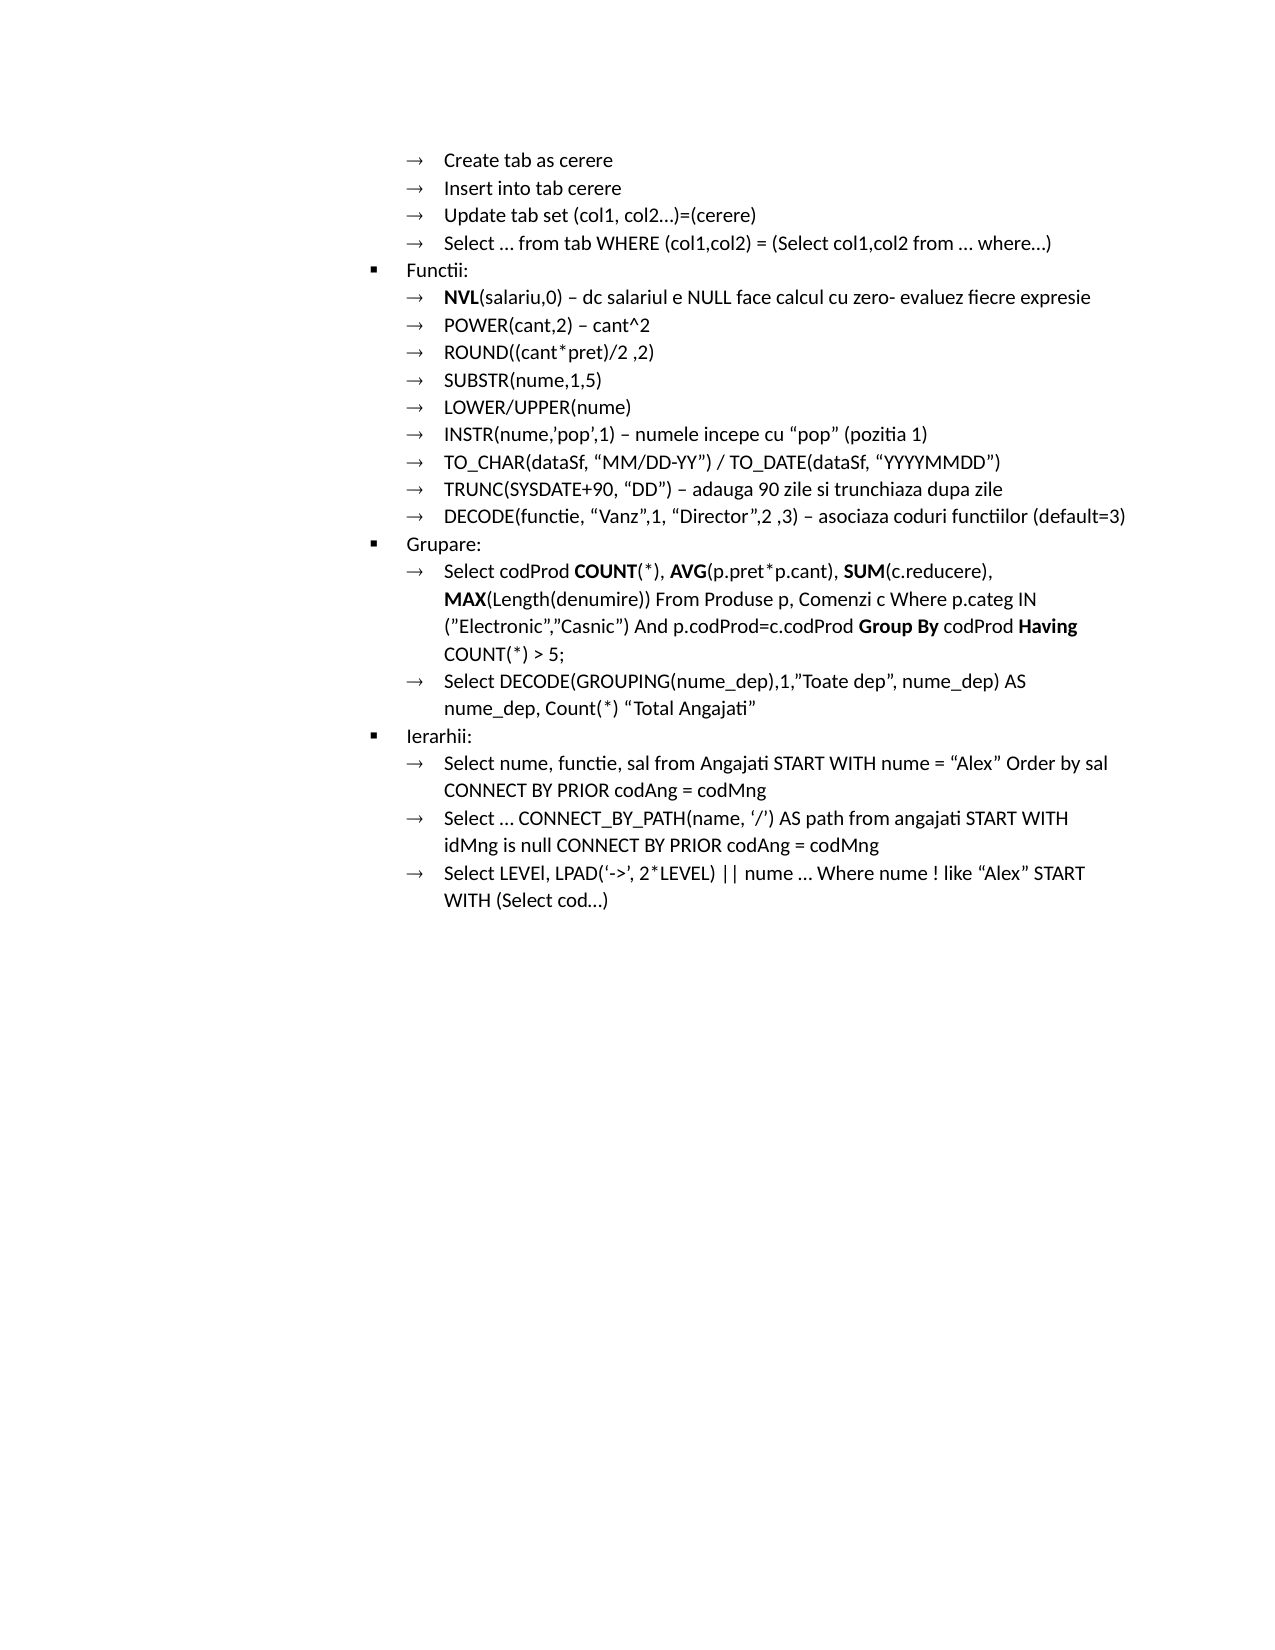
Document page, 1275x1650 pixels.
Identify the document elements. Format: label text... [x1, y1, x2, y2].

list POWER(cant,2) – cant^2 [406, 312, 1127, 337]
list Insert into tab cerere [406, 175, 1127, 200]
list INSTR(nume,’pop’,1) – numele incepe cu “pop” (pozitia 1) [406, 422, 1127, 447]
list DECODE(functie, “Vanz”,1, “Director”,2 ,3) – asociaza coduri functiilor (default=3) [406, 504, 1127, 529]
list Create tab as cerere [406, 148, 1127, 173]
list Grupare: [369, 531, 1127, 557]
list TRUNC(SYSDATE+90, “DD”) – adauga 90 zile si trunchiaza dupa zile [406, 476, 1127, 502]
list Update tab set (col1, col2…)=(cerere) [406, 202, 1127, 228]
list ROUND((cant*pret)/2 ,2) [406, 339, 1127, 365]
list TO_CHAR(dataSf, “MM/DD-YY”) / TO_DATE(dataSf, “YYYYMMDD”) [406, 449, 1127, 474]
list NVL(salariu,0) – dc salariul e NULL face calcul cu zero- evaluez fiecre expresie [406, 284, 1127, 310]
list Select nume, functie, sal from Angajati START WITH nume = “Alex” Order by sal CONNECT BY PRIOR codAng = codMng [406, 750, 1127, 803]
list Select LEVEl, LPAD(‘->’, 2*LEVEL) || nume … Where nume ! like “Alex” START WITH (Select cod…) [406, 860, 1127, 913]
list Select DECODE(GROUPING(nume_dep),1,”Toate dep”, nume_dep) AS nume_dep, Count(*) “Total Angajati” [406, 668, 1127, 721]
list Select … CONNECT_BY_PATH(name, ‘/’) AS path from angajati START WITH idMng is null CONNECT BY PRIOR codAng = codMng [406, 805, 1127, 858]
list SUBSTR(nume,1,5) [406, 367, 1127, 392]
list Ierarhii: [369, 723, 1127, 748]
list Select codProd COUNT(*), AVG(p.pret*p.cant), SUM(c.reducere), MAX(Length(denumire)) From Produse p, Comenzi c Where p.categ IN (”Electronic”,”Casnic”) And p.codProd=c.codProd Group By codProd Having COUNT(*) > 5; [406, 558, 1127, 666]
list Functii: [369, 257, 1127, 283]
list LOWER/UPPER(nume) [406, 394, 1127, 419]
list Select … from tab WHERE (col1,col2) = (Select col1,col2 from … where…) [406, 230, 1127, 255]
